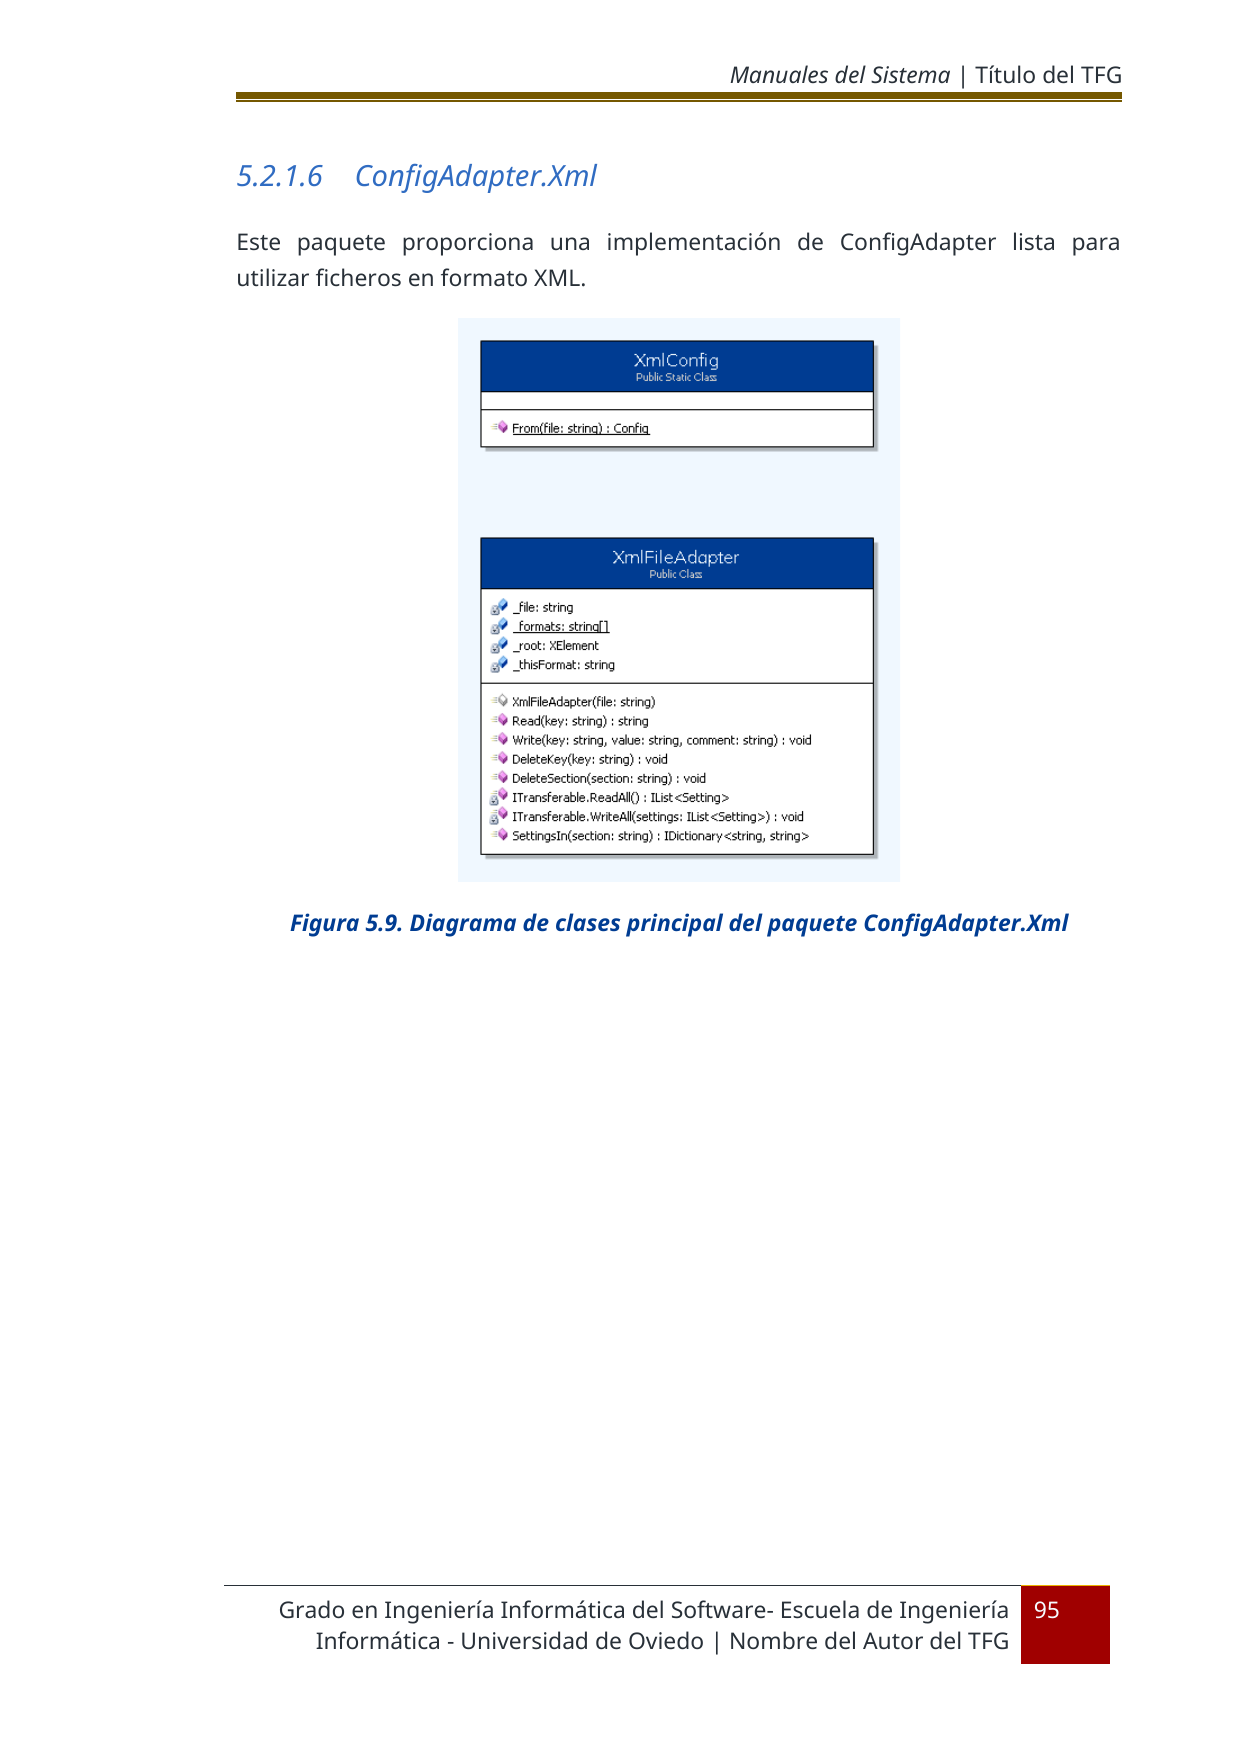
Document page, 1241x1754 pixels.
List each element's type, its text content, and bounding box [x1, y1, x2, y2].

subtitle ConfigAdapter.Xml [236, 156, 1122, 195]
text Este paquete proporciona una implementación de ConfigAdapter lista para utilizar ficheros en formato XML. [236, 226, 1122, 293]
text Figura 5.9. Diagrama de clases principal del paquete ConfigAdapter.Xml [236, 907, 1122, 938]
picture [458, 318, 901, 882]
